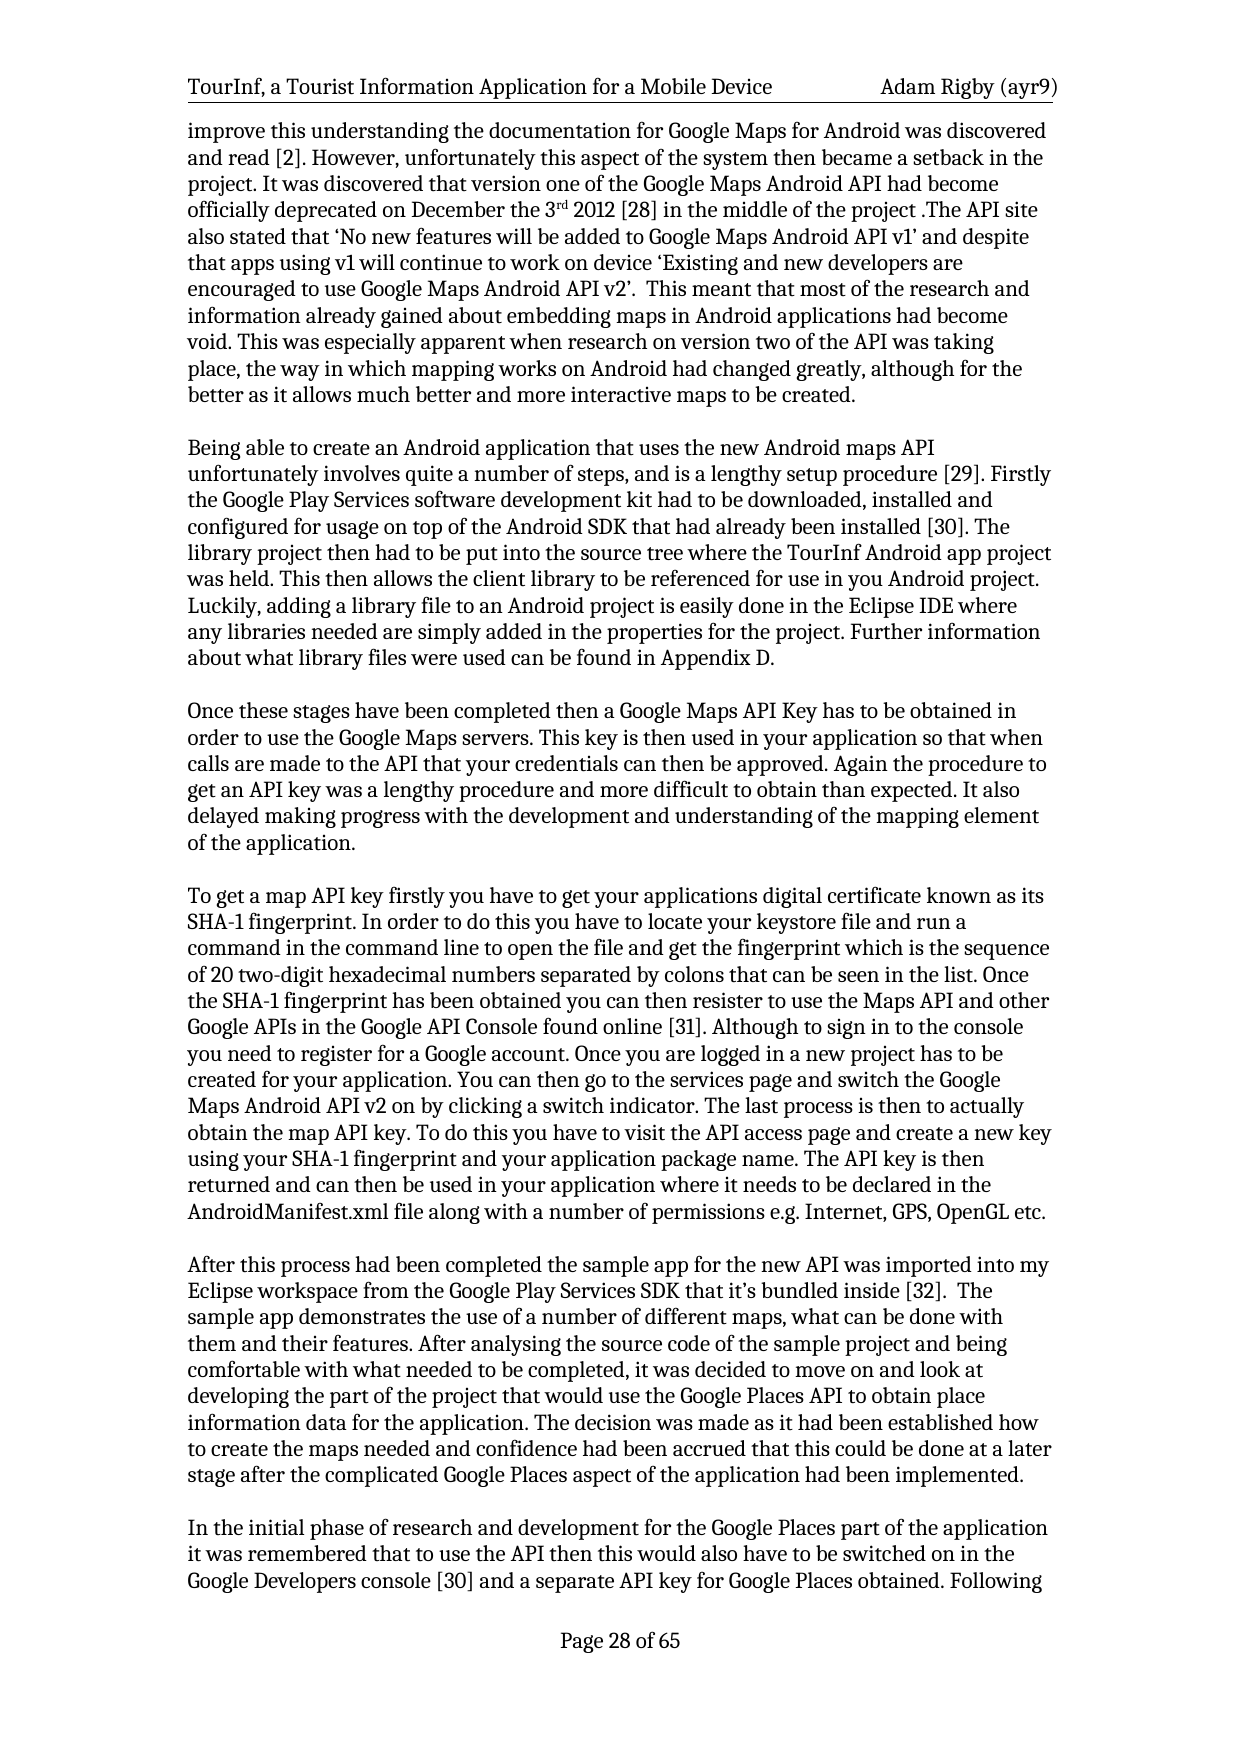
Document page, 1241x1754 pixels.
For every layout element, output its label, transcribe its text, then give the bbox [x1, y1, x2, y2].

text Being able to create an Android application that uses the new Android maps API unfortunately involves quite a number of steps, and is a lengthy setup procedure [29]. Firstly the Google Play Services software development kit had to be downloaded, installed and configured for usage on top of the Android SDK that had already been installed [30]. The library project then had to be put into the source tree where the TourInf Android app project was held. This then allows the client library to be referenced for use in you Android project. Luckily, adding a library file to an Android project is easily done in the Eclipse IDE where any libraries needed are simply added in the properties for the project. Further information about what library files were used can be found in Appendix D. [187, 434, 1053, 672]
text Once these stages have been completed then a Google Maps API Key has to be obtained in order to use the Google Maps servers. This key is then used in your application so that when calls are made to the API that your credentials can then be approved. Again the procedure to get an API key was a lengthy procedure and more difficult to obtain than expected. It also delayed making progress with the development and understanding of the mapping element of the application. [187, 698, 1053, 856]
text To get a map API key firstly you have to get your applications digital certificate known as its SHA-1 fingerprint. In order to do this you have to locate your keystore file and run a command in the command line to open the file and get the fingerprint which is the sequence of 20 two-digit hexadecimal numbers separated by colons that can be seen in the list. Once the SHA-1 fingerprint has been obtained you can then resister to use the Maps API and other Google APIs in the Google API Console found online [31]. Although to sign in to the console you need to register for a Google account. Once you are logged in a new project has to be created for your application. You can then go to the services page and switch the Google Maps Android API v2 on by clicking a switch indicator. The last process is then to actually obtain the map API key. To do this you have to visit the API access page and create a new key using your SHA-1 fingerprint and your application package name. The API key is then returned and can then be used in your application where it needs to be declared in the AndroidManifest.xml file along with a number of permissions e.g. Internet, GPS, OpenGL etc. [187, 882, 1053, 1225]
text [187, 1515, 1053, 1594]
text After this process had been completed the sample app for the new API was imported into my Eclipse workspace from the Google Play Services SDK that it’s bundled inside [32]. The sample app demonstrates the use of a number of different maps, what can be done with them and their features. After analysing the source code of the sample project and being comfortable with what needed to be completed, it was decided to move on and look at developing the part of the project that would use the Google Places API to obtain place information data for the application. The decision was made as it had been established how to create the maps needed and confidence had been accrued that this could be done at a later stage after the complicated Google Places aspect of the application had been implemented. [187, 1251, 1053, 1488]
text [187, 118, 1053, 408]
